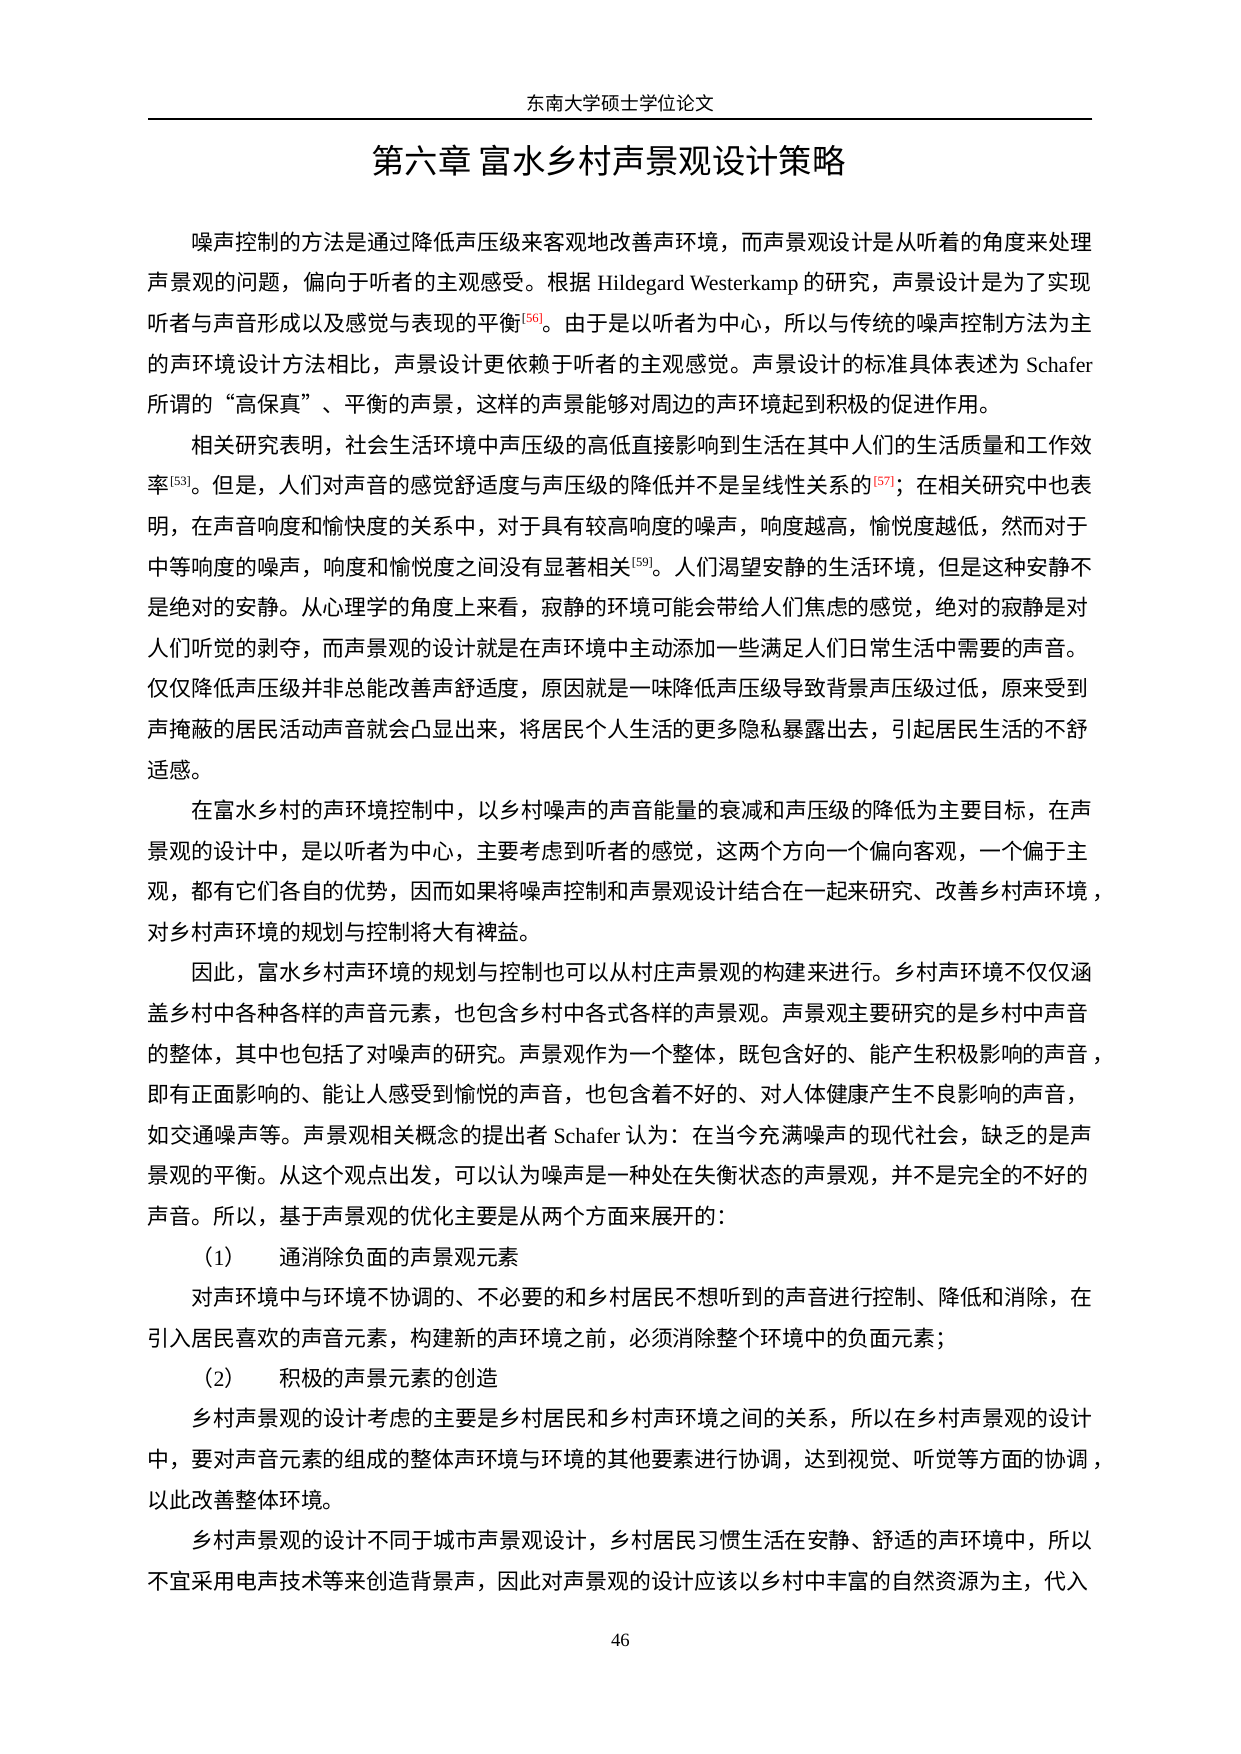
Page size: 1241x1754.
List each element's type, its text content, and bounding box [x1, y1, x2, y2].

text 因此，富水乡村声环境的规划与控制也可以从村庄声景观的构建来进行。乡村声环境不仅仅涵盖乡村中各种各样的声音元素，也包含乡村中各式各样的声景观。声景观主要研究的是乡村中声音的整体，其中也包括了对噪声的研究。声景观作为一个整体，既包含好的、能产生积极影响的声音，即有正面影响的、能让人感受到愉悦的声音，也包含着不好的、对人体健康产生不良影响的声音，如交通噪声等。声景观相关概念的提出者Schafer认为：在当今充满噪声的现代社会，缺乏的是声景观的平衡。从这个观点出发，可以认为噪声是一种处在失衡状态的声景观，并不是完全的不好的声音。所以，基于声景观的优化主要是从两个方面来展开的： [148, 955, 1092, 1231]
text 对声环境中与环境不协调的、不必要的和乡村居民不想听到的声音进行控制、降低和消除，在引入居民喜欢的声音元素，构建新的声环境之前，必须消除整个环境中的负面元素； [148, 1279, 1092, 1353]
text 富水乡村声景观设计策略 [148, 127, 1092, 192]
text 乡村声景观的设计考虑的主要是乡村居民和乡村声环境之间的关系，所以在乡村声景观的设计中，要对声音元素的组成的整体声环境与环境的其他要素进行协调，达到视觉、听觉等方面的协调，以此改善整体环境。 [148, 1401, 1092, 1515]
list 积极的声景元素的创造 [191, 1361, 1092, 1393]
text 在富水乡村的声环境控制中，以乡村噪声的声音能量的衰减和声压级的降低为主要目标，在声景观的设计中，是以听者为中心，主要考虑到听者的感觉，这两个方向一个偏向客观，一个偏于主观，都有它们各自的优势，因而如果将噪声控制和声景观设计结合在一起来研究、改善乡村声环境，对乡村声环境的规划与控制将大有裨益。 [148, 793, 1092, 947]
text 噪声控制的方法是通过降低声压级来客观地改善声环境，而声景观设计是从听着的角度来处理声景观的问题，偏向于听者的主观感受。根据Hildegard Westerkamp的研究，声景设计是为了实现听者与声音形成以及感觉与表现的平衡[56]。由于是以听者为中心，所以与传统的噪声控制方法为主的声环境设计方法相比，声景设计更依赖于听者的主观感觉。声景设计的标准具体表述为Schafer所谓的“高保真”、平衡的声景，这样的声景能够对周边的声环境起到积极的促进作用。 [148, 224, 1092, 419]
list 通消除负面的声景观元素 [191, 1239, 1092, 1272]
text 相关研究表明，社会生活环境中声压级的高低直接影响到生活在其中人们的生活质量和工作效率[53]。但是，人们对声音的感觉舒适度与声压级的降低并不是呈线性关系的[57]；在相关研究中也表明，在声音响度和愉快度的关系中，对于具有较高响度的噪声，响度越高，愉悦度越低，然而对于中等响度的噪声，响度和愉悦度之间没有显著相关[59]。人们渴望安静的生活环境，但是这种安静不是绝对的安静。从心理学的角度上来看，寂静的环境可能会带给人们焦虑的感觉，绝对的寂静是对人们听觉的剥夺，而声景观的设计就是在声环境中主动添加一些满足人们日常生活中需要的声音。仅仅降低声压级并非总能改善声舒适度，原因就是一味降低声压级导致背景声压级过低，原来受到声掩蔽的居民活动声音就会凸显出来，将居民个人生活的更多隐私暴露出去，引起居民生活的不舒适感。 [148, 427, 1092, 785]
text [148, 1523, 1092, 1596]
